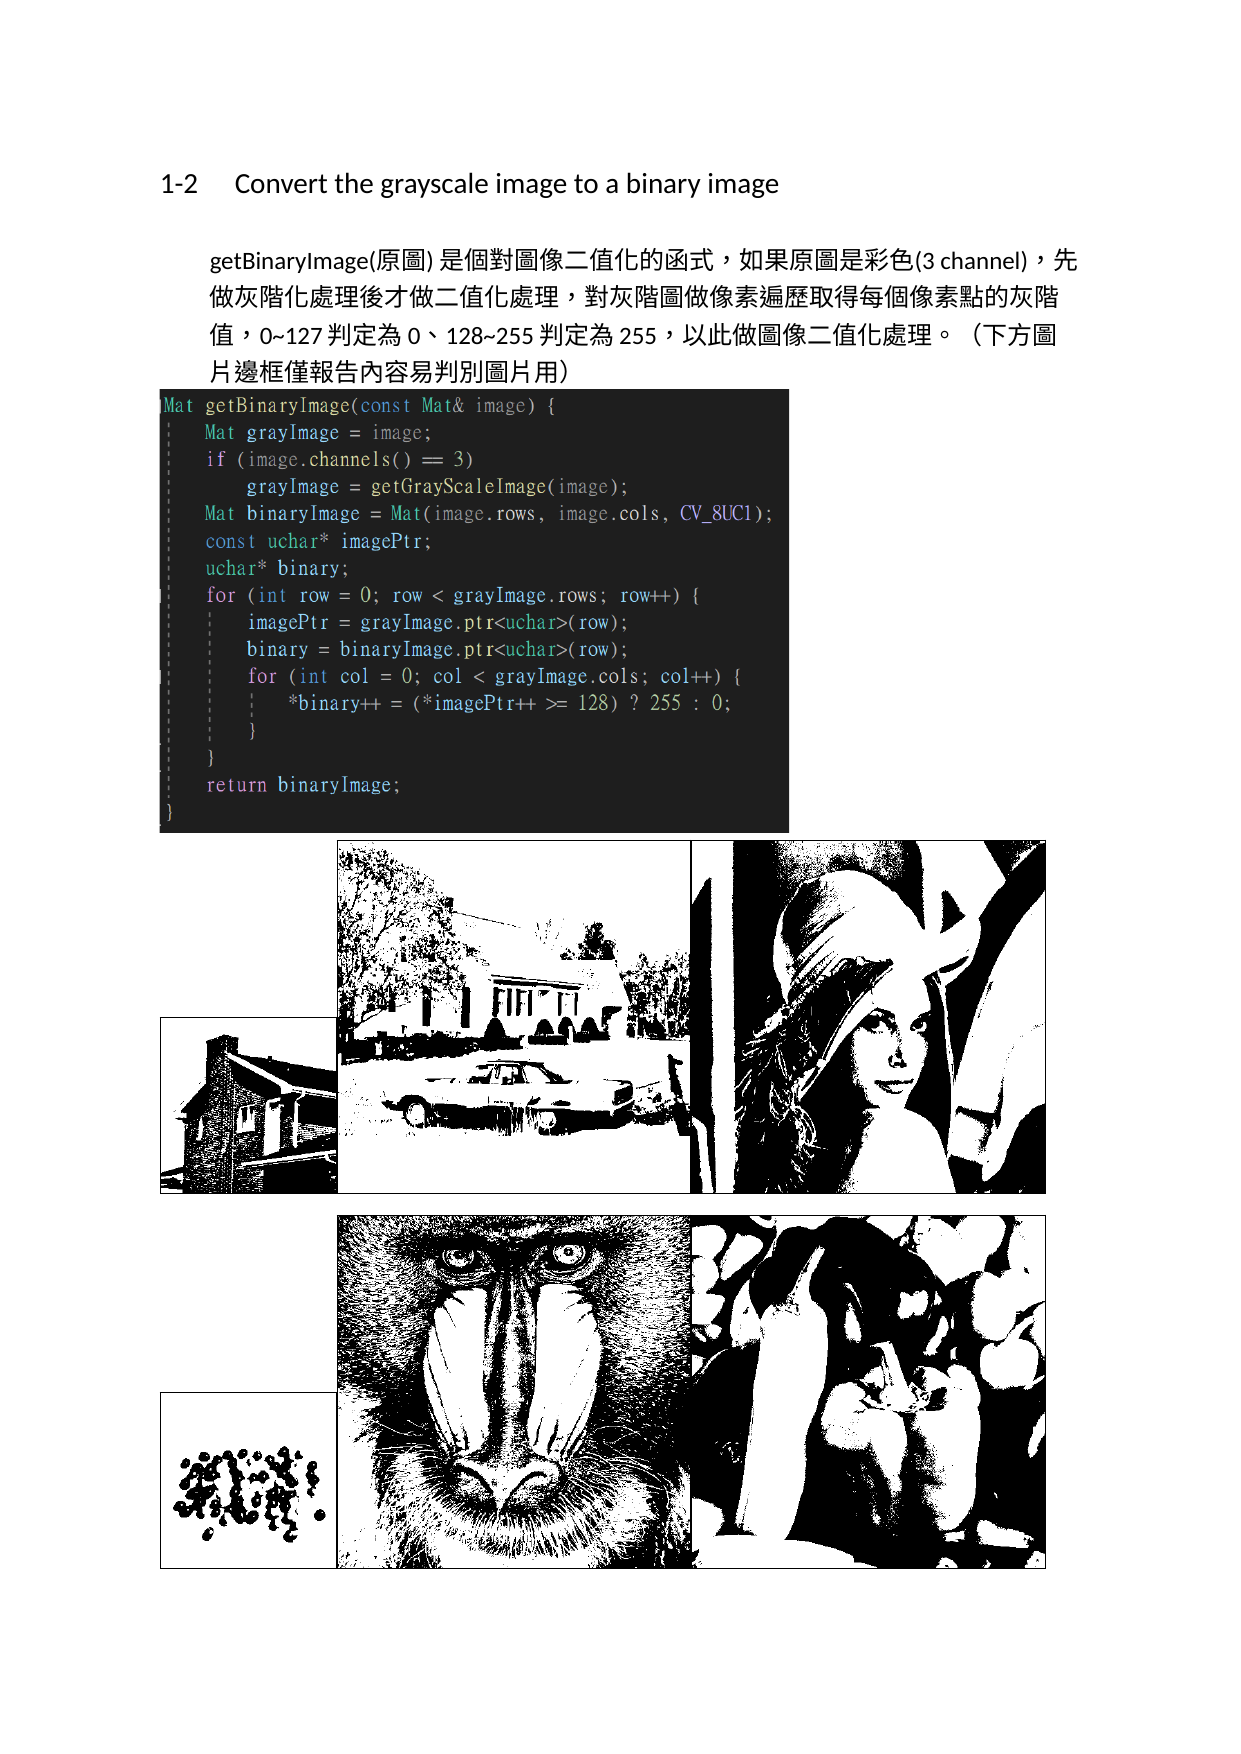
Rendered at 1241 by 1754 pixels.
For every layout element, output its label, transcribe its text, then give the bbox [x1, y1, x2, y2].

picture [692, 1216, 1045, 1568]
picture [692, 841, 1045, 1193]
text getBinaryImage(原圖) 是個對圖像二值化的函式，如果原圖是彩色(3 channel)，先做灰階化處理後才做二值化處理，對灰階圖做像素遍歷取得每個像素點的灰階值，0~127判定為0、128~255判定為255，以此做圖像二值化處理。（下方圖片邊框僅報告內容易判別圖片用） [209, 239, 1081, 389]
picture [338, 1216, 690, 1568]
picture [161, 1393, 336, 1568]
picture [161, 1018, 336, 1193]
list Convert the grayscale image to a binary image [159, 164, 1081, 202]
picture [159, 389, 790, 833]
picture [338, 841, 690, 1193]
